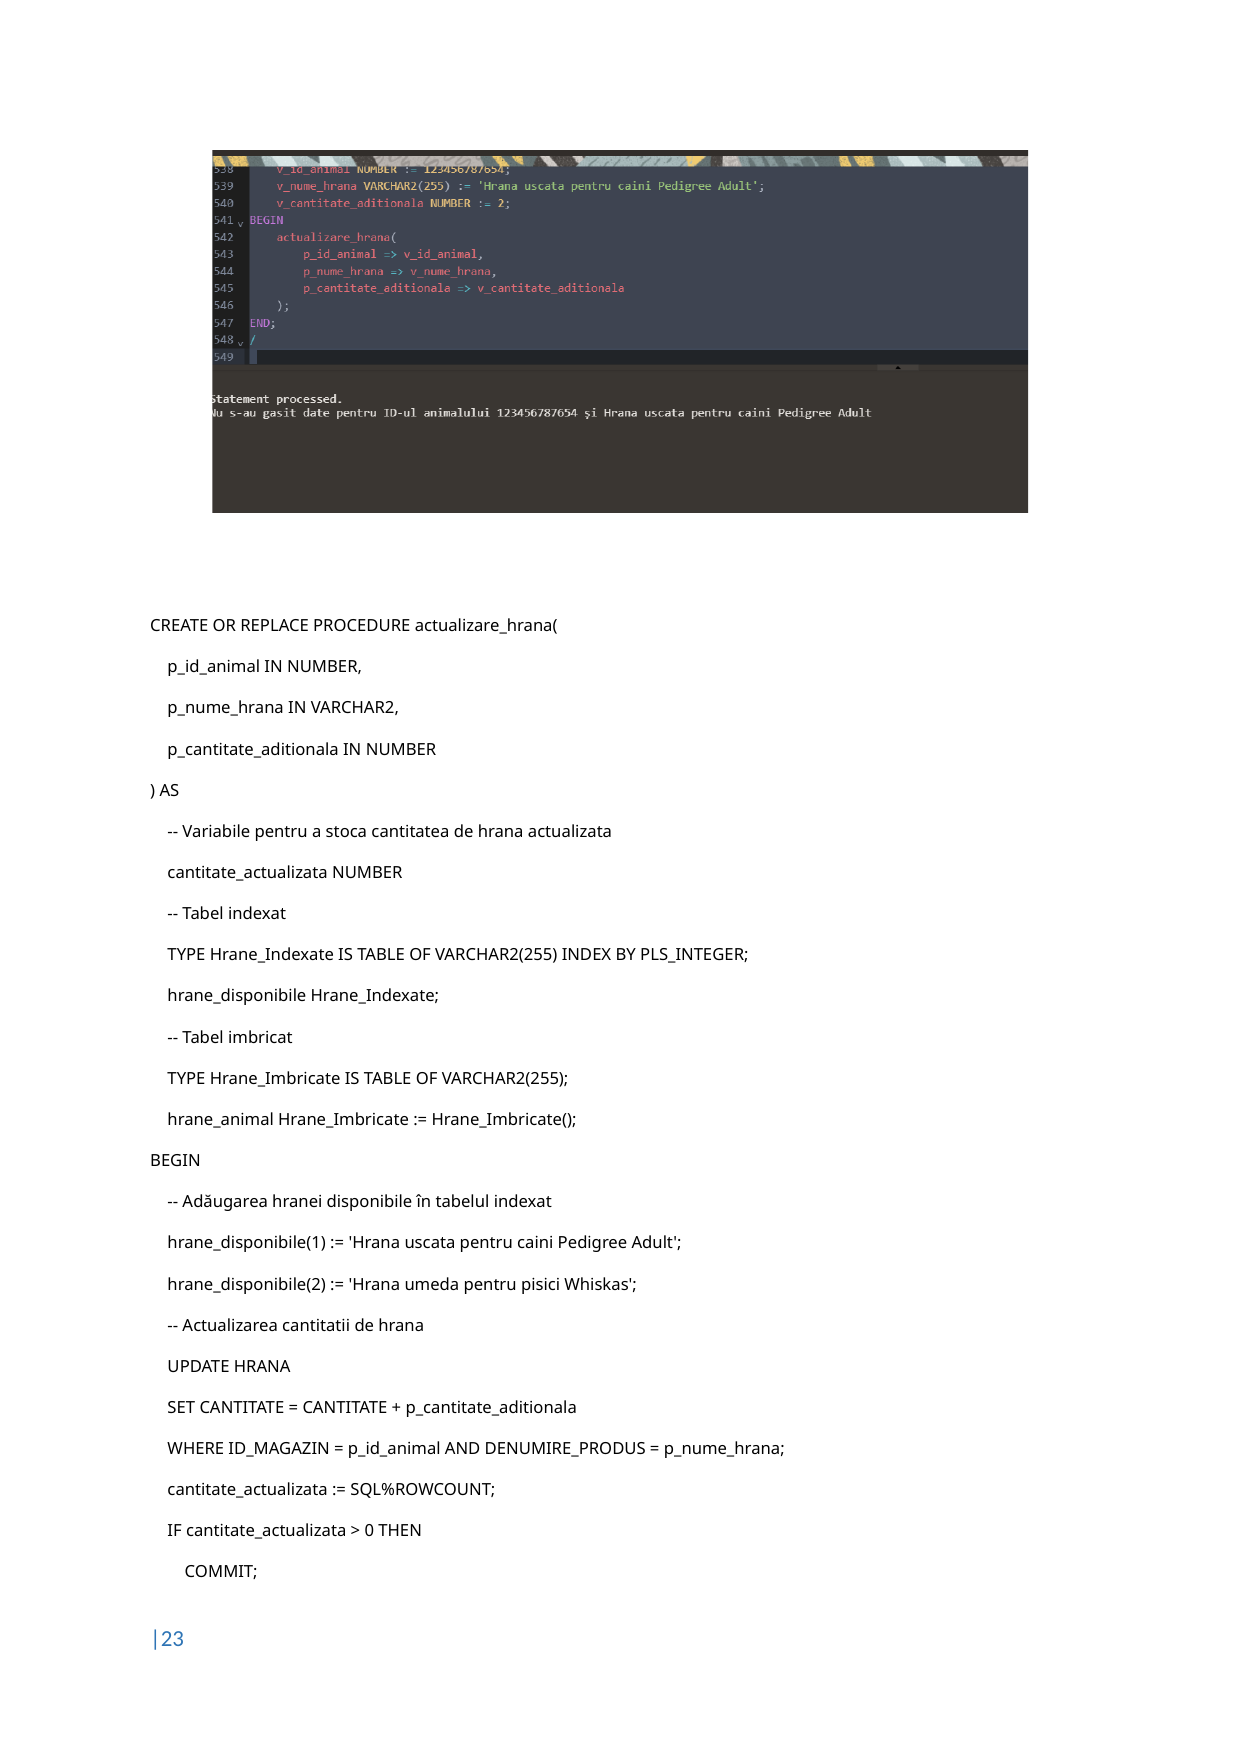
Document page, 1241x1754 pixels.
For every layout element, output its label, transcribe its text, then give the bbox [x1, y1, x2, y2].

text SET CANTITATE = CANTITATE + p_cantitate_aditionala [150, 1396, 1090, 1418]
text COMMIT; [150, 1560, 1090, 1583]
text -- Tabel indexat [150, 902, 1090, 924]
text TYPE Hrane_Indexate IS TABLE OF VARCHAR2(255) INDEX BY PLS_INTEGER; [150, 943, 1090, 966]
text -- Tabel imbricat [150, 1025, 1090, 1048]
text -- Adăugarea hranei disponibile în tabelul indexat [150, 1190, 1090, 1212]
text hrane_disponibile Hrane_Indexate; [150, 984, 1090, 1007]
text IF cantitate_actualizata > 0 THEN [150, 1519, 1090, 1542]
text CREATE OR REPLACE PROCEDURE actualizare_hrana( [150, 614, 1090, 636]
text -- Actualizarea cantitatii de hrana [150, 1313, 1090, 1336]
text p_cantitate_aditionala IN NUMBER [150, 737, 1090, 760]
text cantitate_actualizata := SQL%ROWCOUNT; [150, 1478, 1090, 1501]
text WHERE ID_MAGAZIN = p_id_animal AND DENUMIRE_PRODUS = p_nume_hrana; [150, 1437, 1090, 1459]
text p_nume_hrana IN VARCHAR2, [150, 696, 1090, 719]
text hrane_disponibile(2) := 'Hrana umeda pentru pisici Whiskas'; [150, 1272, 1090, 1295]
text hrane_animal Hrane_Imbricate := Hrane_Imbricate(); [150, 1107, 1090, 1130]
text p_id_animal IN NUMBER, [150, 655, 1090, 678]
text BEGIN [150, 1149, 1090, 1171]
text UPDATE HRANA [150, 1354, 1090, 1377]
text cantitate_actualizata NUMBER [150, 861, 1090, 883]
text hrane_disponibile(1) := 'Hrana uscata pentru caini Pedigree Adult'; [150, 1231, 1090, 1254]
picture [212, 150, 1029, 513]
text -- Variabile pentru a stoca cantitatea de hrana actualizata [150, 819, 1090, 842]
text TYPE Hrane_Imbricate IS TABLE OF VARCHAR2(255); [150, 1066, 1090, 1089]
text ) AS [150, 778, 1090, 801]
